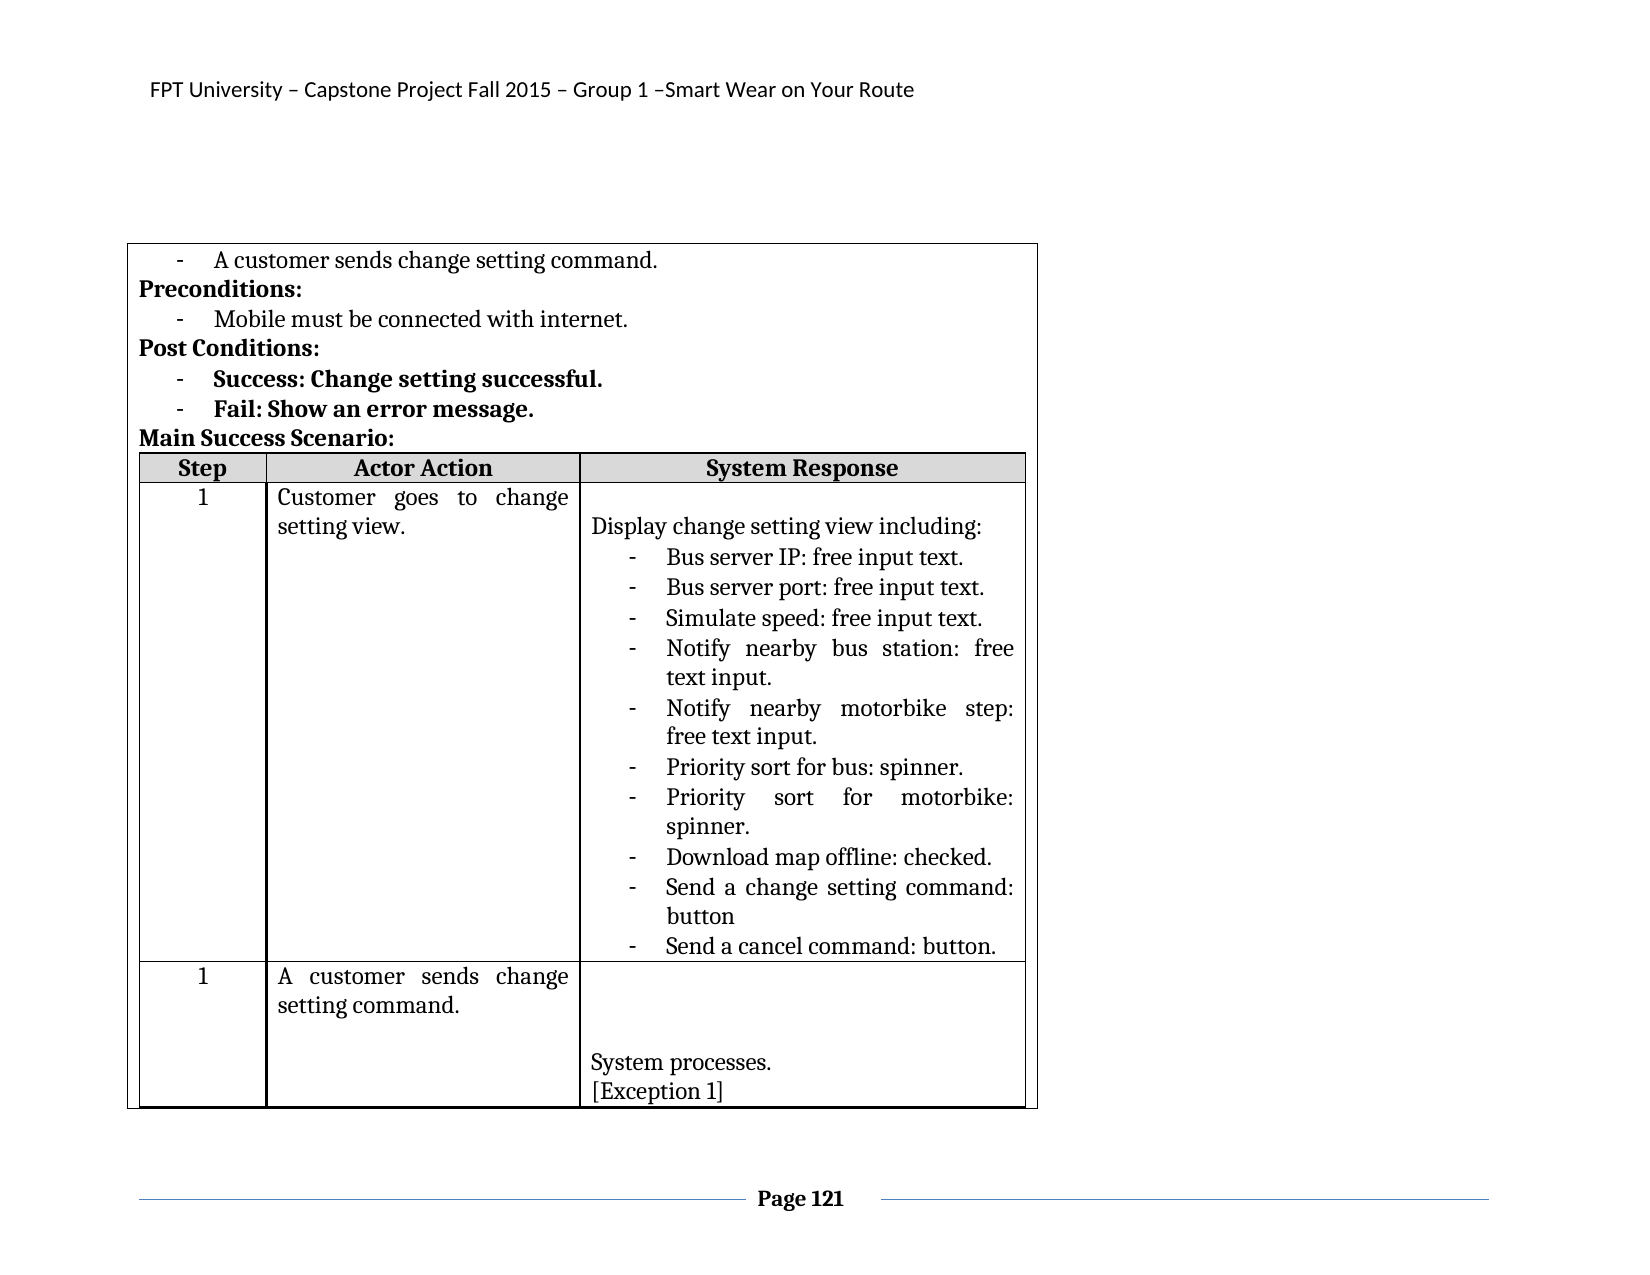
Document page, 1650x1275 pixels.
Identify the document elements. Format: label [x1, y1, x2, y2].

table_cell [128, 244, 1037, 1108]
